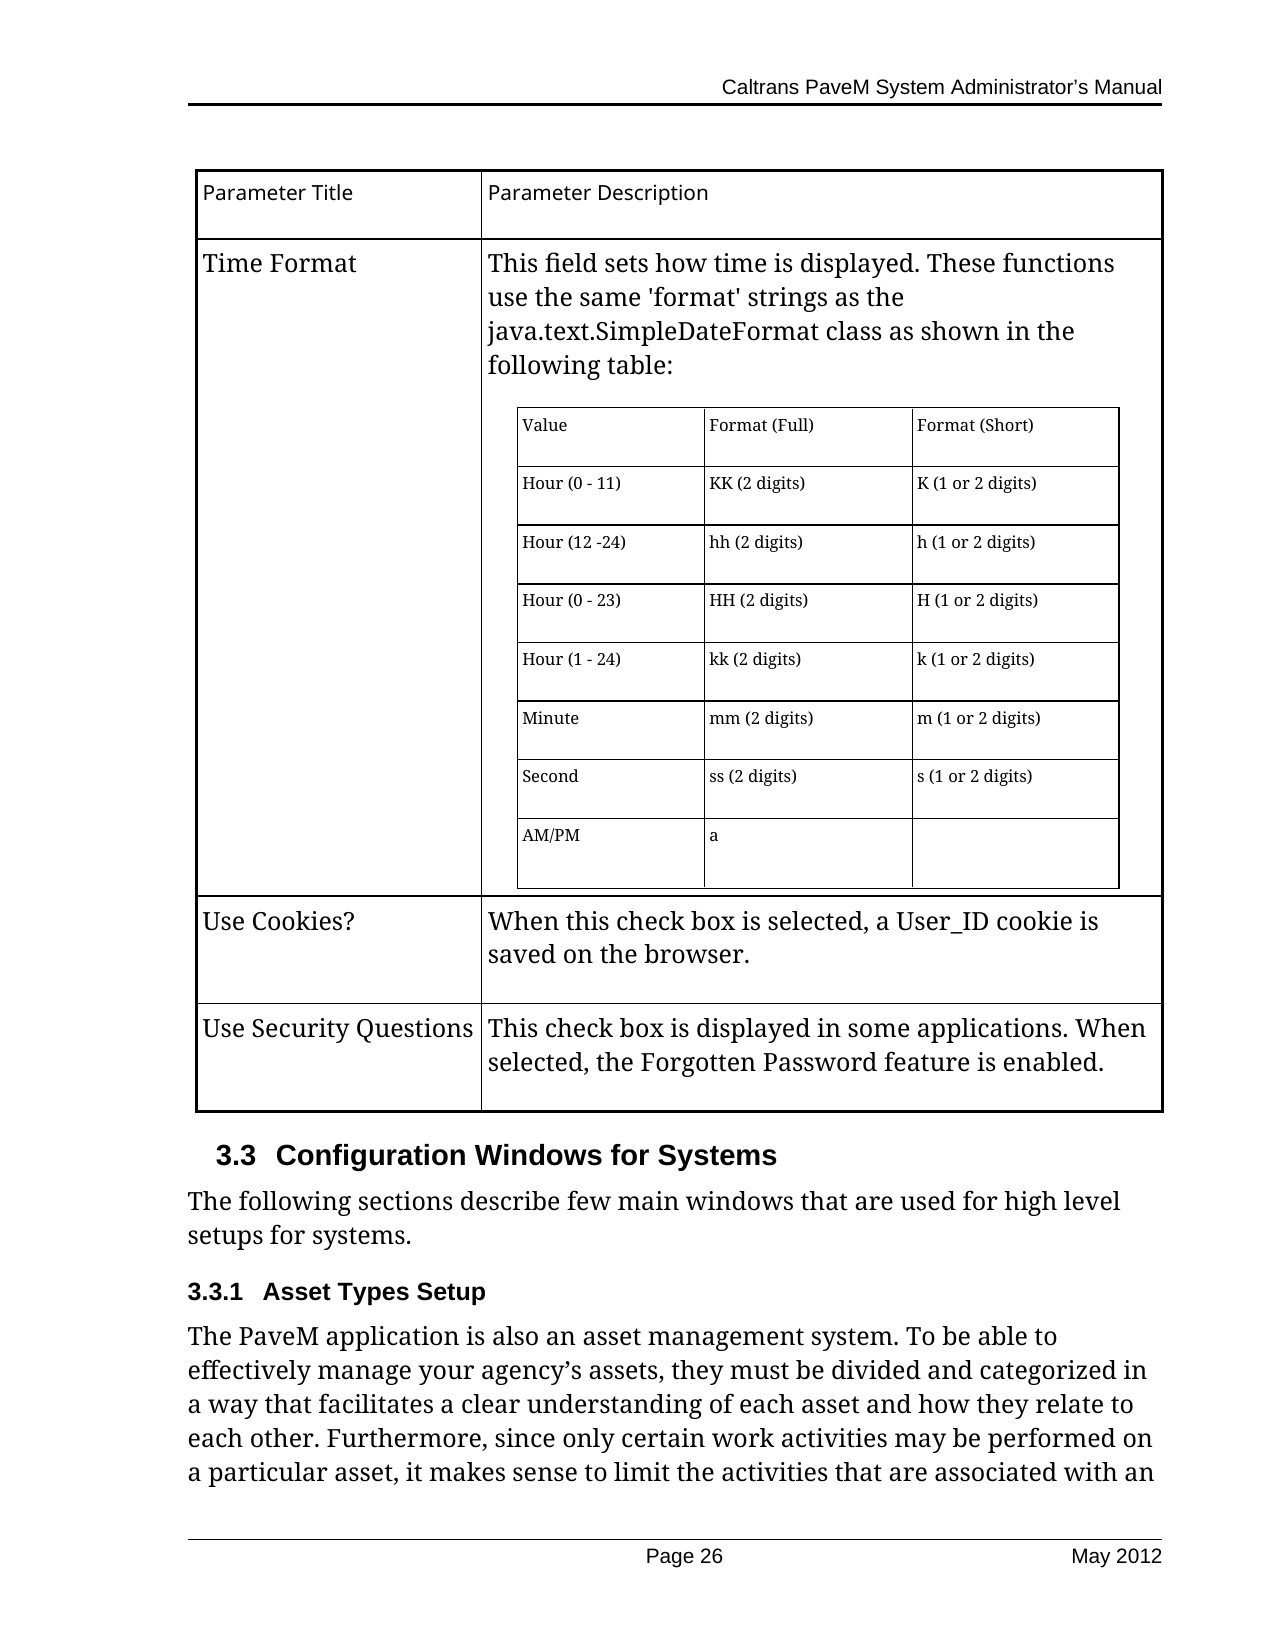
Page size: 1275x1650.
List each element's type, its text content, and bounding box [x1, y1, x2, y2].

table_cell When this check box is selected, a User_ID cookie is saved on the browser. [482, 897, 1161, 1002]
subtitle Asset Types Setup [187, 1277, 1162, 1306]
text The following sections describe few main windows that are used for high level setups for systems. [187, 1184, 1162, 1252]
subtitle Configuration Windows for Systems [216, 1138, 1162, 1171]
table_header Parameter Title [198, 172, 481, 238]
table_cell This field sets how time is displayed. These functions use the same 'format' strings as the java.text.SimpleDateFormat class as shown in the following table: [482, 240, 1161, 895]
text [187, 1318, 1162, 1488]
table_cell Use Security Questions [198, 1004, 481, 1110]
table_cell This check box is displayed in some applications. When selected, the Forgotten Password feature is enabled. [482, 1004, 1161, 1110]
table_cell Time Format [198, 240, 481, 895]
table_header Parameter Description [482, 172, 1161, 238]
table_cell Use Cookies? [198, 897, 481, 1002]
